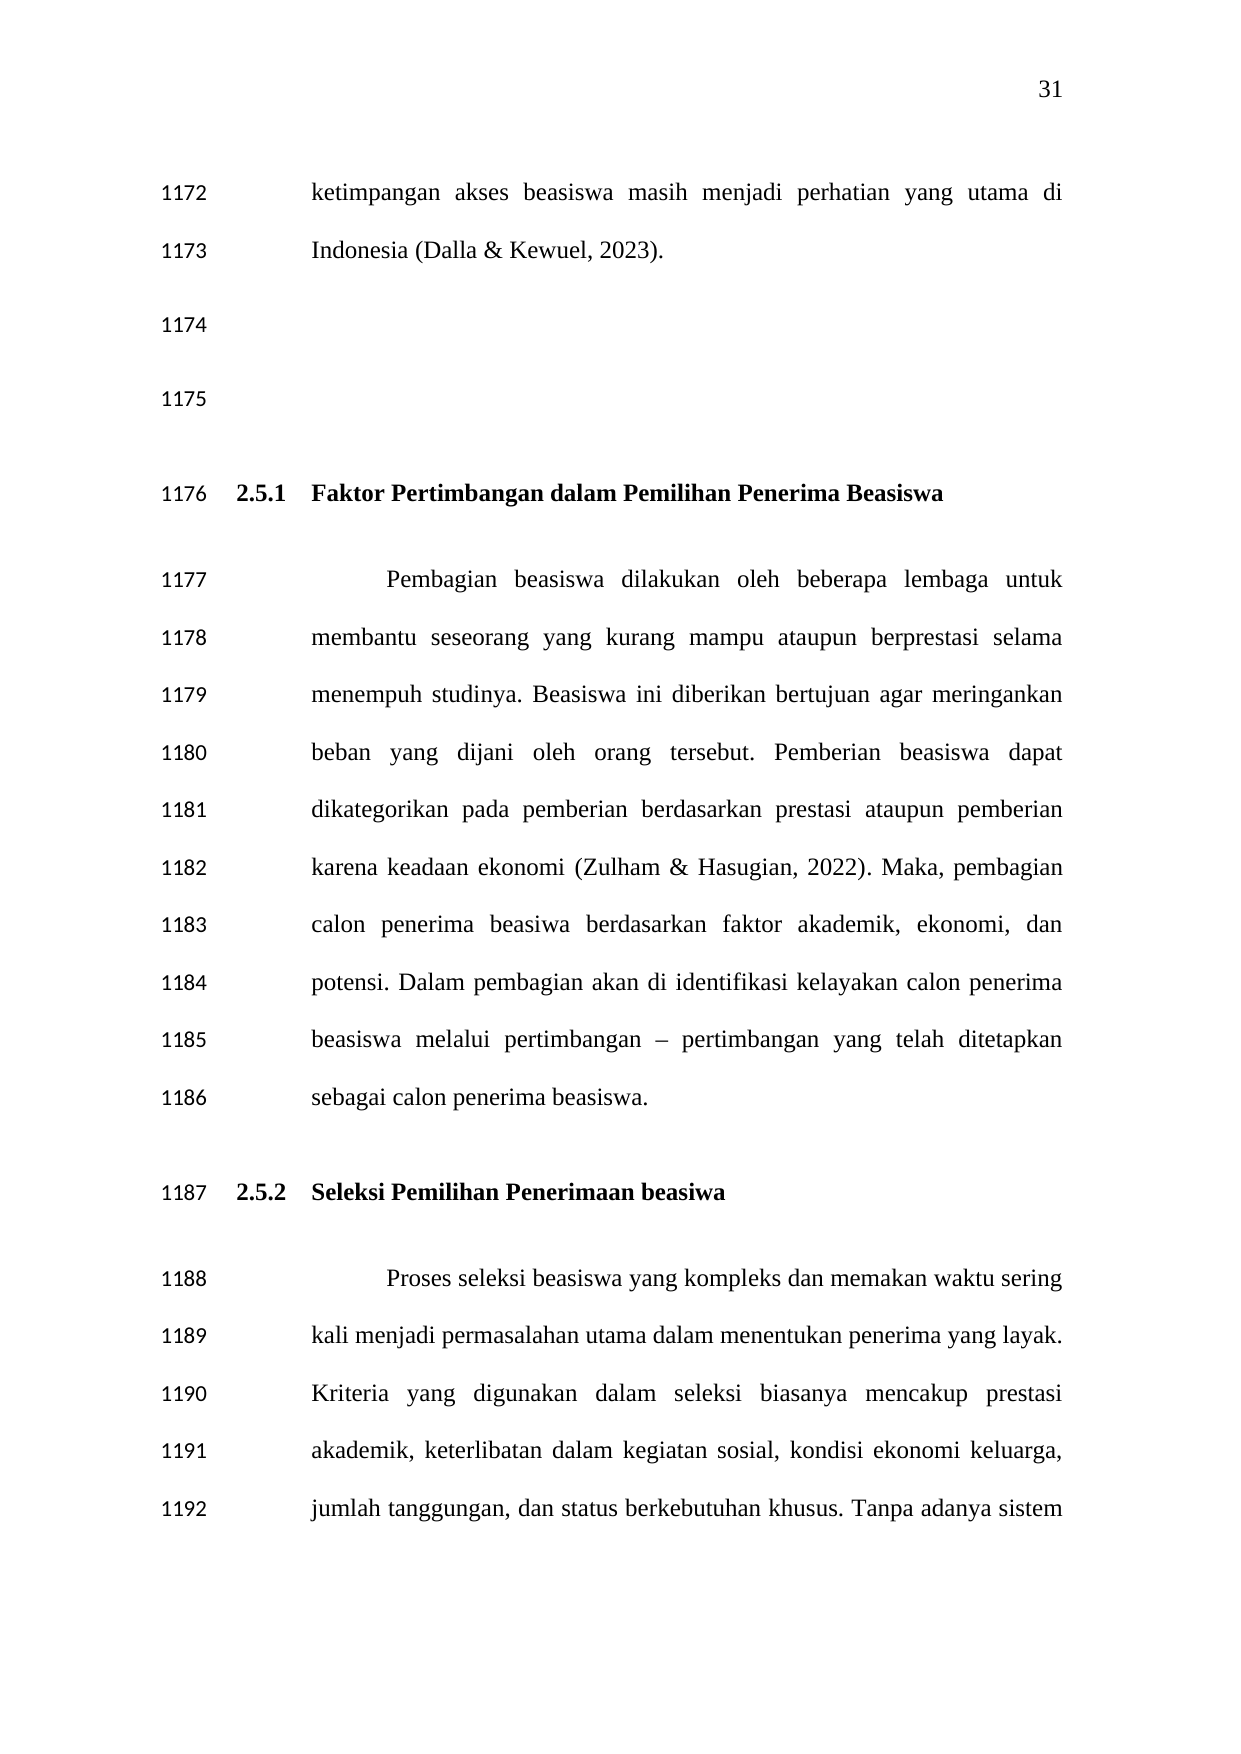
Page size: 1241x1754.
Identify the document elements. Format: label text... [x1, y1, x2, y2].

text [311, 1263, 1063, 1522]
subtitle Faktor Pertimbangan dalam Pemilihan Penerima Beasiswa [236, 478, 1063, 507]
subtitle Seleksi Pemilihan Penerimaan beasiwa [236, 1177, 1063, 1206]
text Pembagian beasiswa dilakukan oleh beberapa lembaga untuk membantu seseorang yang kurang mampu ataupun berprestasi selama menempuh studinya. Beasiswa ini diberikan bertujuan agar meringankan beban yang dijani oleh orang tersebut. Pemberian beasiswa dapat dikategorikan pada pemberian berdasarkan prestasi ataupun pemberian karena keadaan ekonomi . Maka, pembagian calon penerima beasiwa berdasarkan faktor akademik, ekonomi, dan potensi. Dalam pembagian akan di identifikasi kelayakan calon penerima beasiswa melalui pertimbangan – pertimbangan yang telah ditetapkan sebagai calon penerima beasiswa. [311, 564, 1063, 1111]
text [311, 177, 1063, 263]
